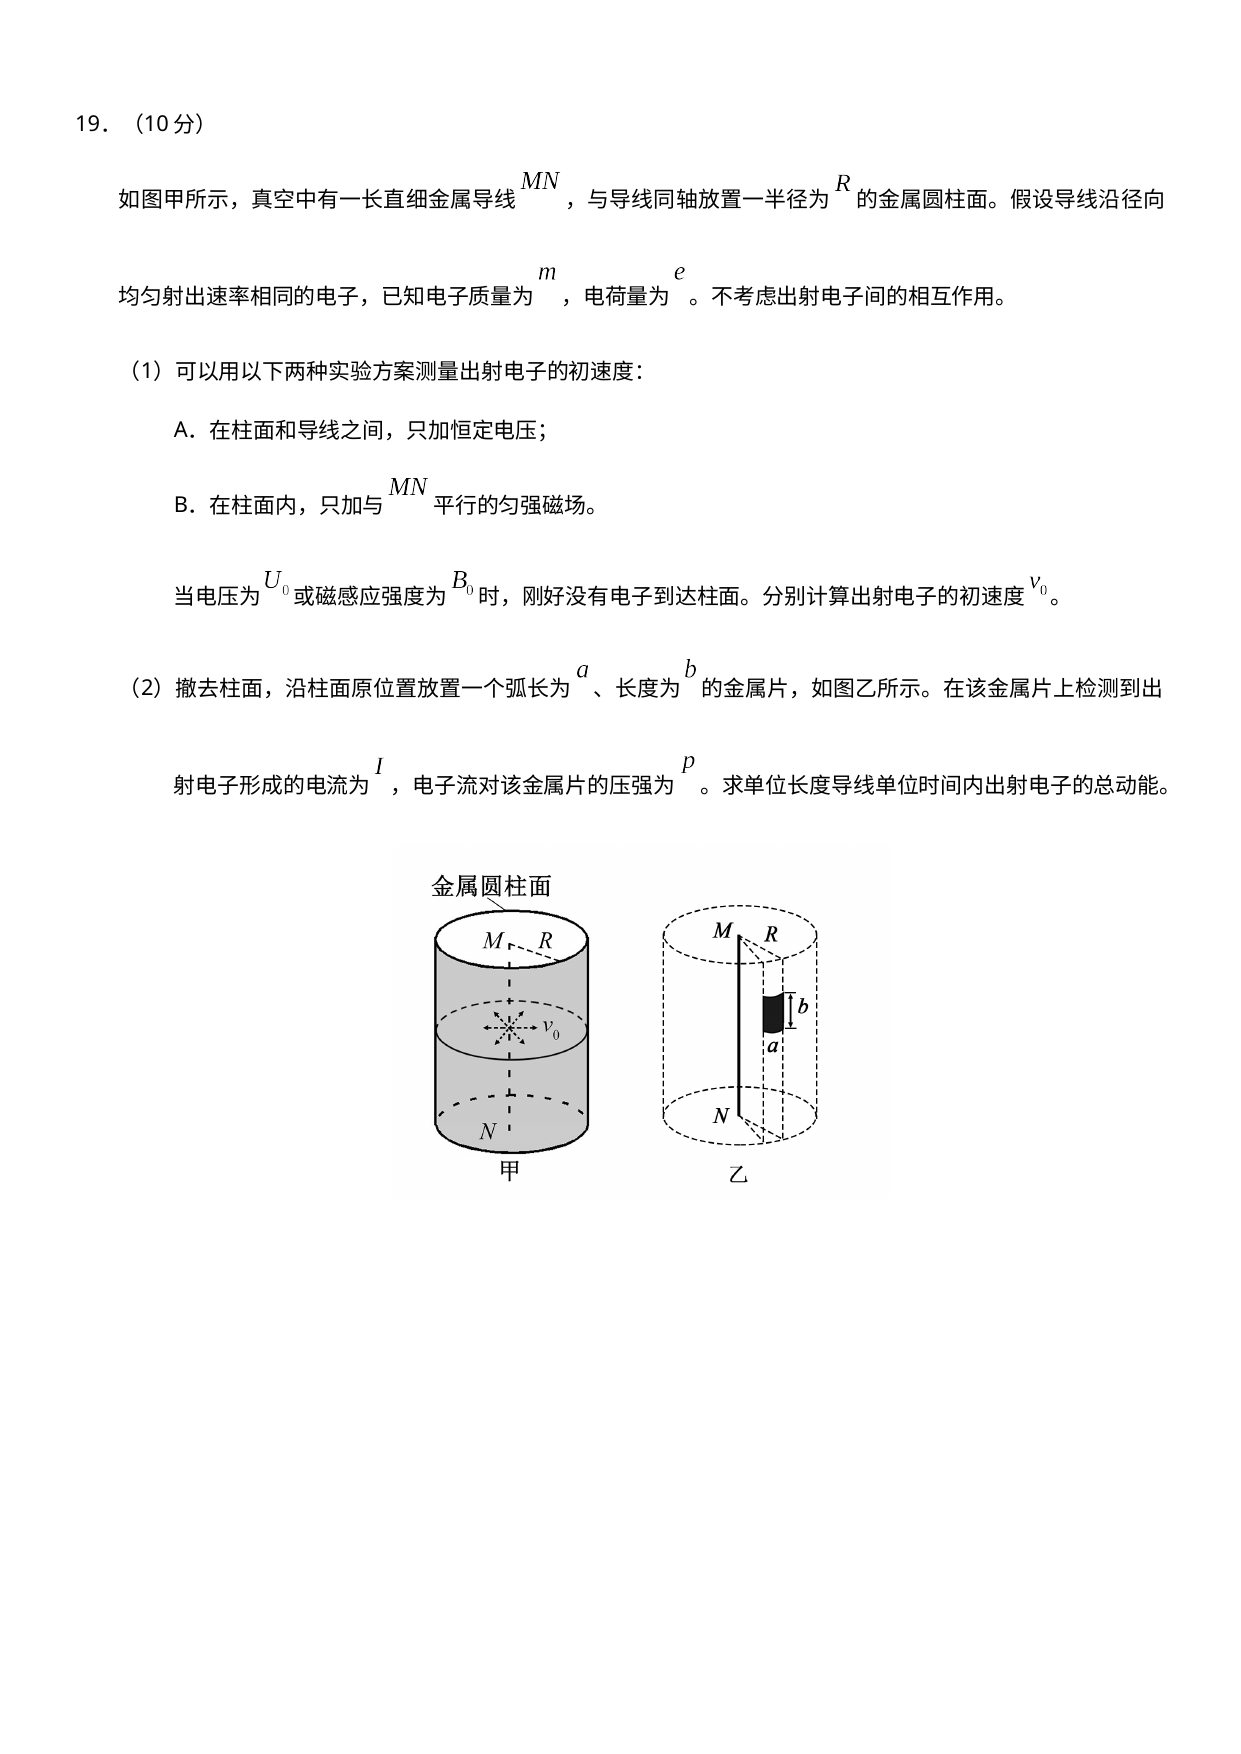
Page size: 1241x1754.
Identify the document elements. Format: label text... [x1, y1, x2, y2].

text 19．（10分） [75, 106, 1165, 139]
text 如图甲所示，真空中有一长直细金属导线，与导线同轴放置一半径为的金属圆柱面。假设导线沿径向均匀射出速率相同的电子，已知电子质量为，电荷量为。不考虑出射电子间的相互作用。 [119, 165, 1165, 328]
text B．在柱面内，只加与平行的匀强磁场。 [119, 471, 1165, 536]
text 当电压为或磁感应强度为时，刚好没有电子到达柱面。分别计算出射电子的初速度。 [119, 563, 1165, 628]
text A．在柱面和导线之间，只加恒定电压； [119, 413, 1165, 445]
text （2）撤去柱面，沿柱面原位置放置一个弧长为、长度为的金属片，如图乙所示。在该金属片上检测到出射电子形成的电流为，电子流对该金属片的压强为。求单位长度导线单位时间内出射电子的总动能。 [119, 654, 1165, 816]
text （1）可以用以下两种实验方案测量出射电子的初速度： [119, 354, 1165, 386]
picture [392, 842, 892, 1198]
